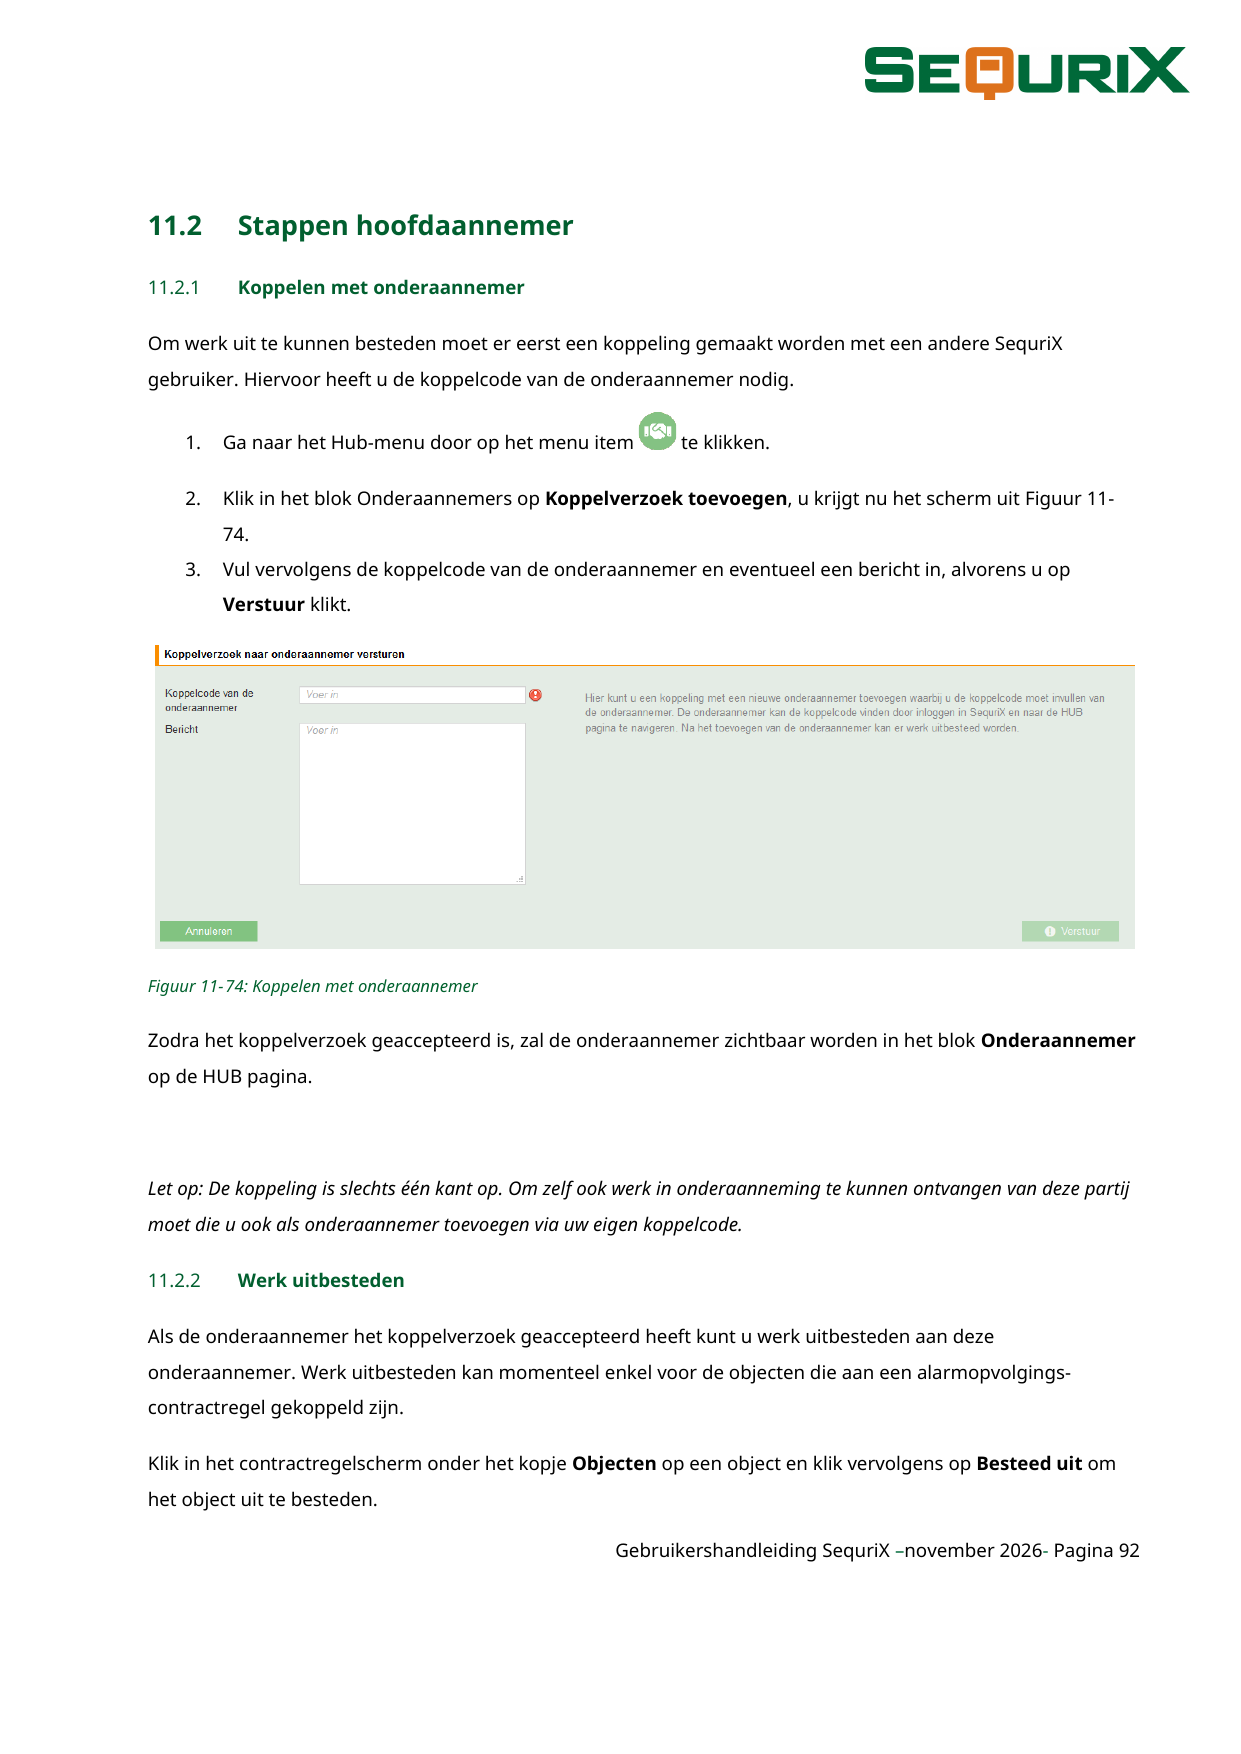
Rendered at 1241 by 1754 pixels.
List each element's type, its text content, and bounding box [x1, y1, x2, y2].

picture [147, 638, 1140, 954]
text Om werk uit te kunnen besteden moet er eerst een koppeling gemaakt worden met een andere SequriX gebruiker. Hiervoor heeft u de koppelcode van de onderaannemer nodig. [148, 321, 1140, 391]
text Let op: De koppeling is slechts één kant op. Om zelf ook werk in onderaanneming te kunnen ontvangen van deze partij moet die u ook als onderaannemer toevoegen via uw eigen koppelcode. [148, 1166, 1140, 1237]
text Zodra het koppelverzoek geaccepteerd is, zal de onderaannemer zichtbaar worden in het blok Onderaannemer op de HUB pagina. [148, 1018, 1140, 1089]
picture [638, 412, 677, 450]
subtitle Stappen hoofdaannemer [148, 207, 1140, 243]
list Vul vervolgens de koppelcode van de onderaannemer en eventueel een bericht in, alvorens u op Verstuur klikt. [185, 546, 1140, 617]
text Als de onderaannemer het koppelverzoek geaccepteerd heeft kunt u werk uitbesteden aan deze onderaannemer. Werk uitbesteden kan momenteel enkel voor de objecten die aan een alarmopvolgings-contractregel gekoppeld zijn. [148, 1314, 1140, 1420]
list Ga naar het Hub-menu door op het menu item te klikken. [185, 412, 1140, 455]
text Klik in het contractregelscherm onder het kopje Objecten op een object en klik vervolgens op Besteed uit om het object uit te besteden. [148, 1441, 1140, 1512]
subtitle Koppelen met onderaannemer [148, 264, 1140, 300]
subtitle Werk uitbesteden [148, 1257, 1140, 1293]
picture [865, 47, 1190, 100]
